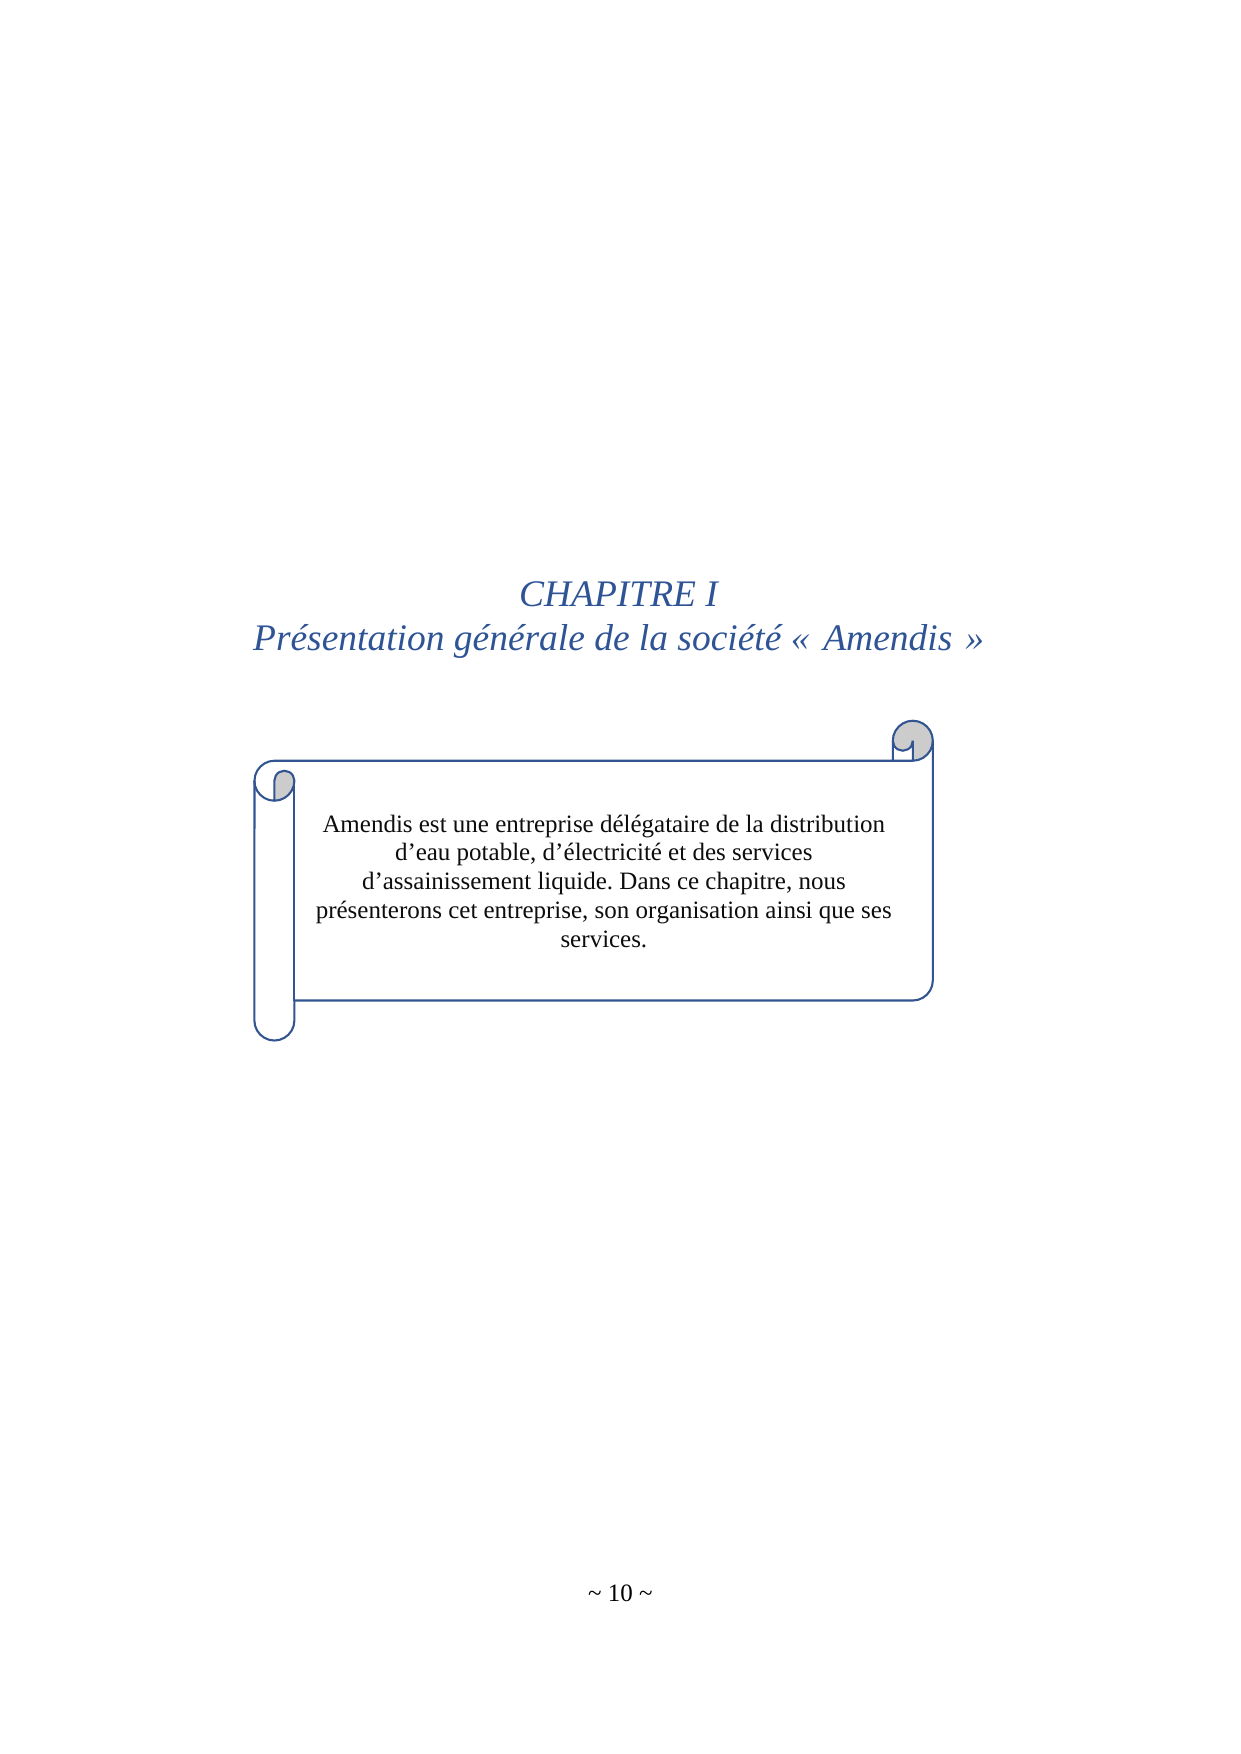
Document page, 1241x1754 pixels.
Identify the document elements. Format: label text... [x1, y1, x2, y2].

subtitle CHAPITRE I [118, 572, 1122, 615]
subtitle Présentation générale de la société « Amendis » [118, 615, 1122, 658]
